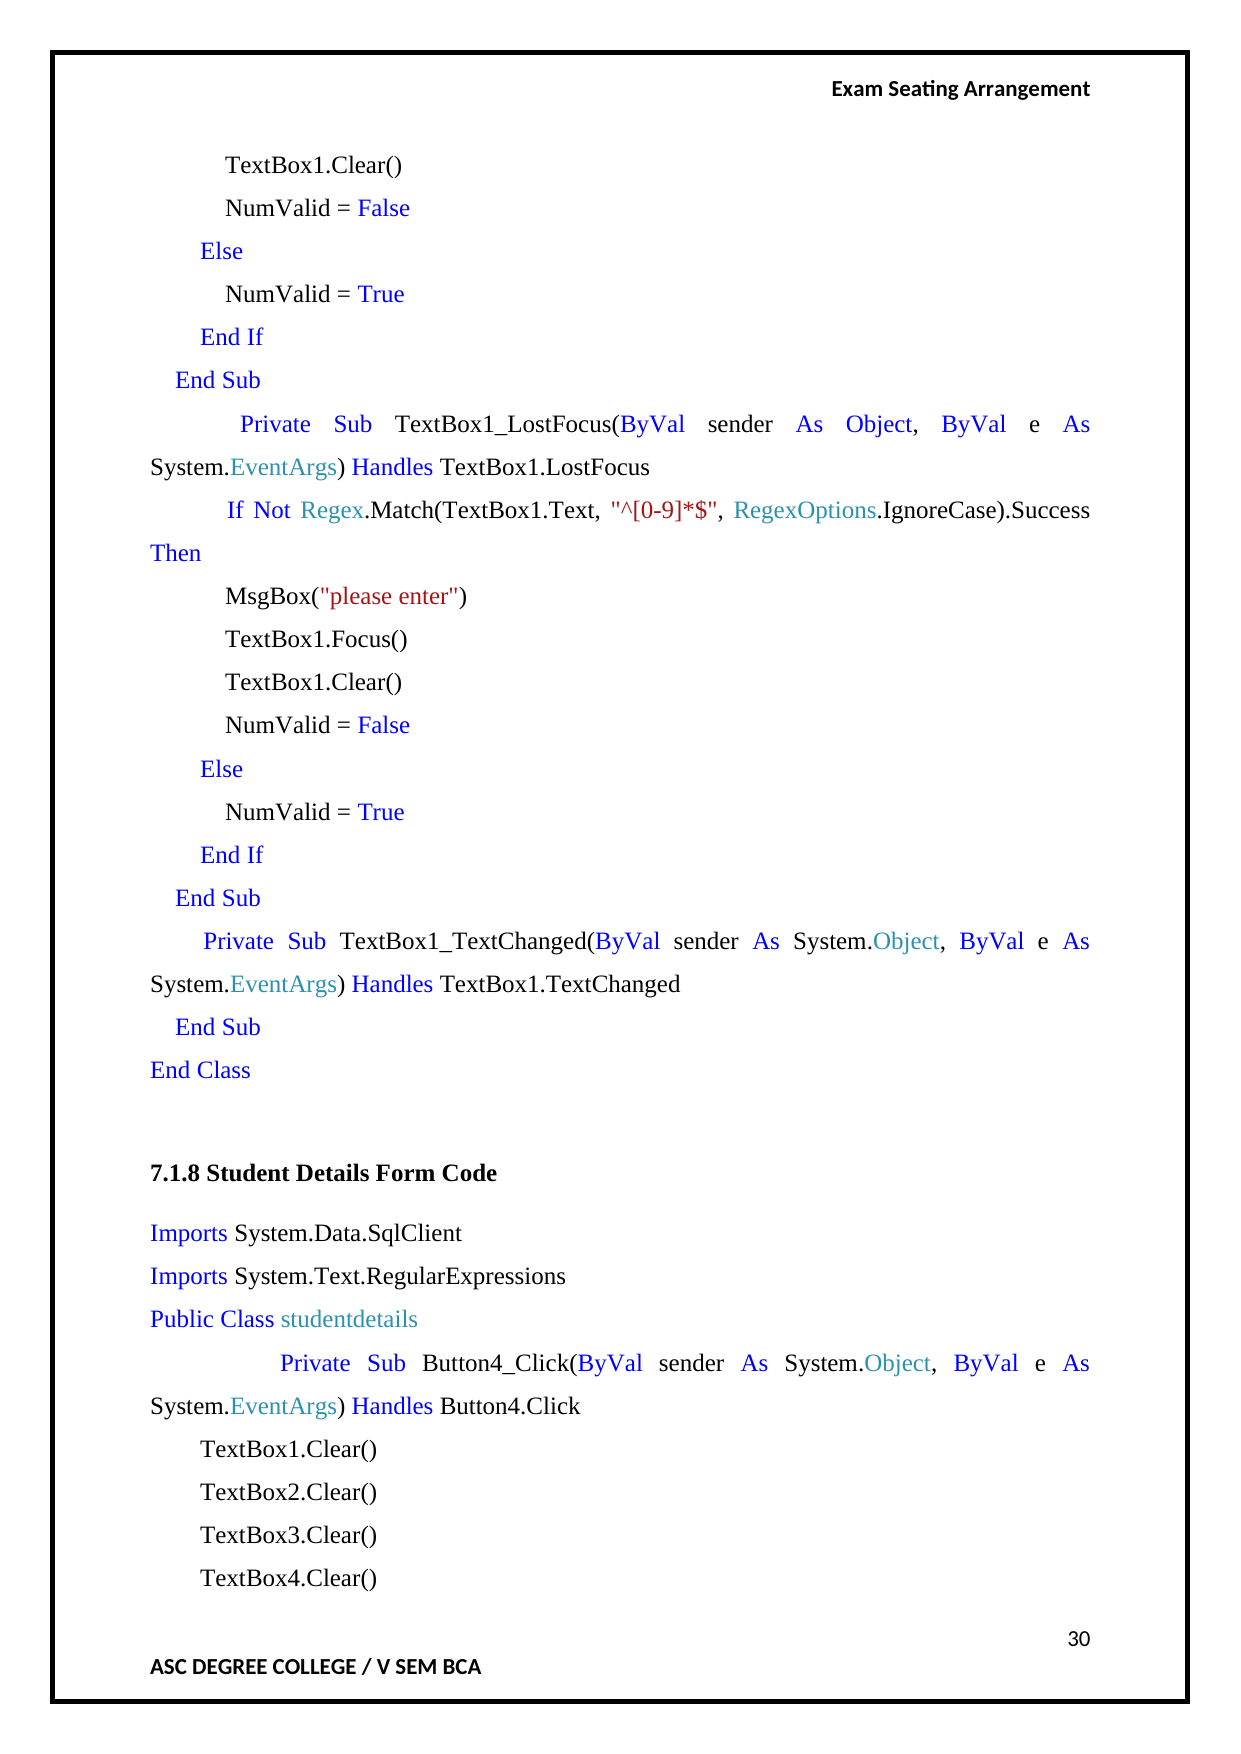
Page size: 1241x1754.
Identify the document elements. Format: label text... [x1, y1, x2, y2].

text End Sub [150, 1012, 1090, 1041]
text TextBox3.Clear() [150, 1520, 1090, 1549]
text MsgBox("please enter") [150, 581, 1090, 610]
text Private Sub TextBox1_LostFocus(ByVal sender As Object, ByVal e As System.EventArgs) Handles TextBox1.LostFocus [150, 409, 1090, 481]
text End If [150, 840, 1090, 869]
text TextBox4.Clear() [150, 1563, 1090, 1592]
text TextBox1.Clear() [150, 667, 1090, 696]
text End Sub [150, 883, 1090, 912]
text If Not Regex.Match(TextBox1.Text, "^[0-9]*$", RegexOptions.IgnoreCase).Success Then [150, 495, 1090, 567]
text NumValid = False [150, 711, 1090, 739]
text TextBox1.Clear() [150, 1434, 1090, 1463]
text NumValid = True [150, 279, 1090, 308]
text End Sub [150, 366, 1090, 394]
text Private Sub Button4_Click(ByVal sender As System.Object, ByVal e As System.EventArgs) Handles Button4.Click [150, 1348, 1090, 1419]
text Public Class studentdetails [150, 1304, 1090, 1333]
text End Class [150, 1056, 1090, 1084]
text TextBox2.Clear() [150, 1477, 1090, 1506]
text Else [150, 754, 1090, 782]
text NumValid = False [150, 193, 1090, 222]
text NumValid = True [150, 797, 1090, 826]
text TextBox1.Clear() [150, 150, 1090, 179]
text 7.1.8 Student Details Form Code [150, 1158, 1090, 1187]
text Imports System.Text.RegularExpressions [150, 1261, 1090, 1290]
text TextBox1.Focus() [150, 624, 1090, 653]
text Else [150, 236, 1090, 265]
text Imports System.Data.SqlClient [150, 1218, 1090, 1247]
text Private Sub TextBox1_TextChanged(ByVal sender As System.Object, ByVal e As System.EventArgs) Handles TextBox1.TextChanged [150, 926, 1090, 998]
text End If [150, 322, 1090, 351]
